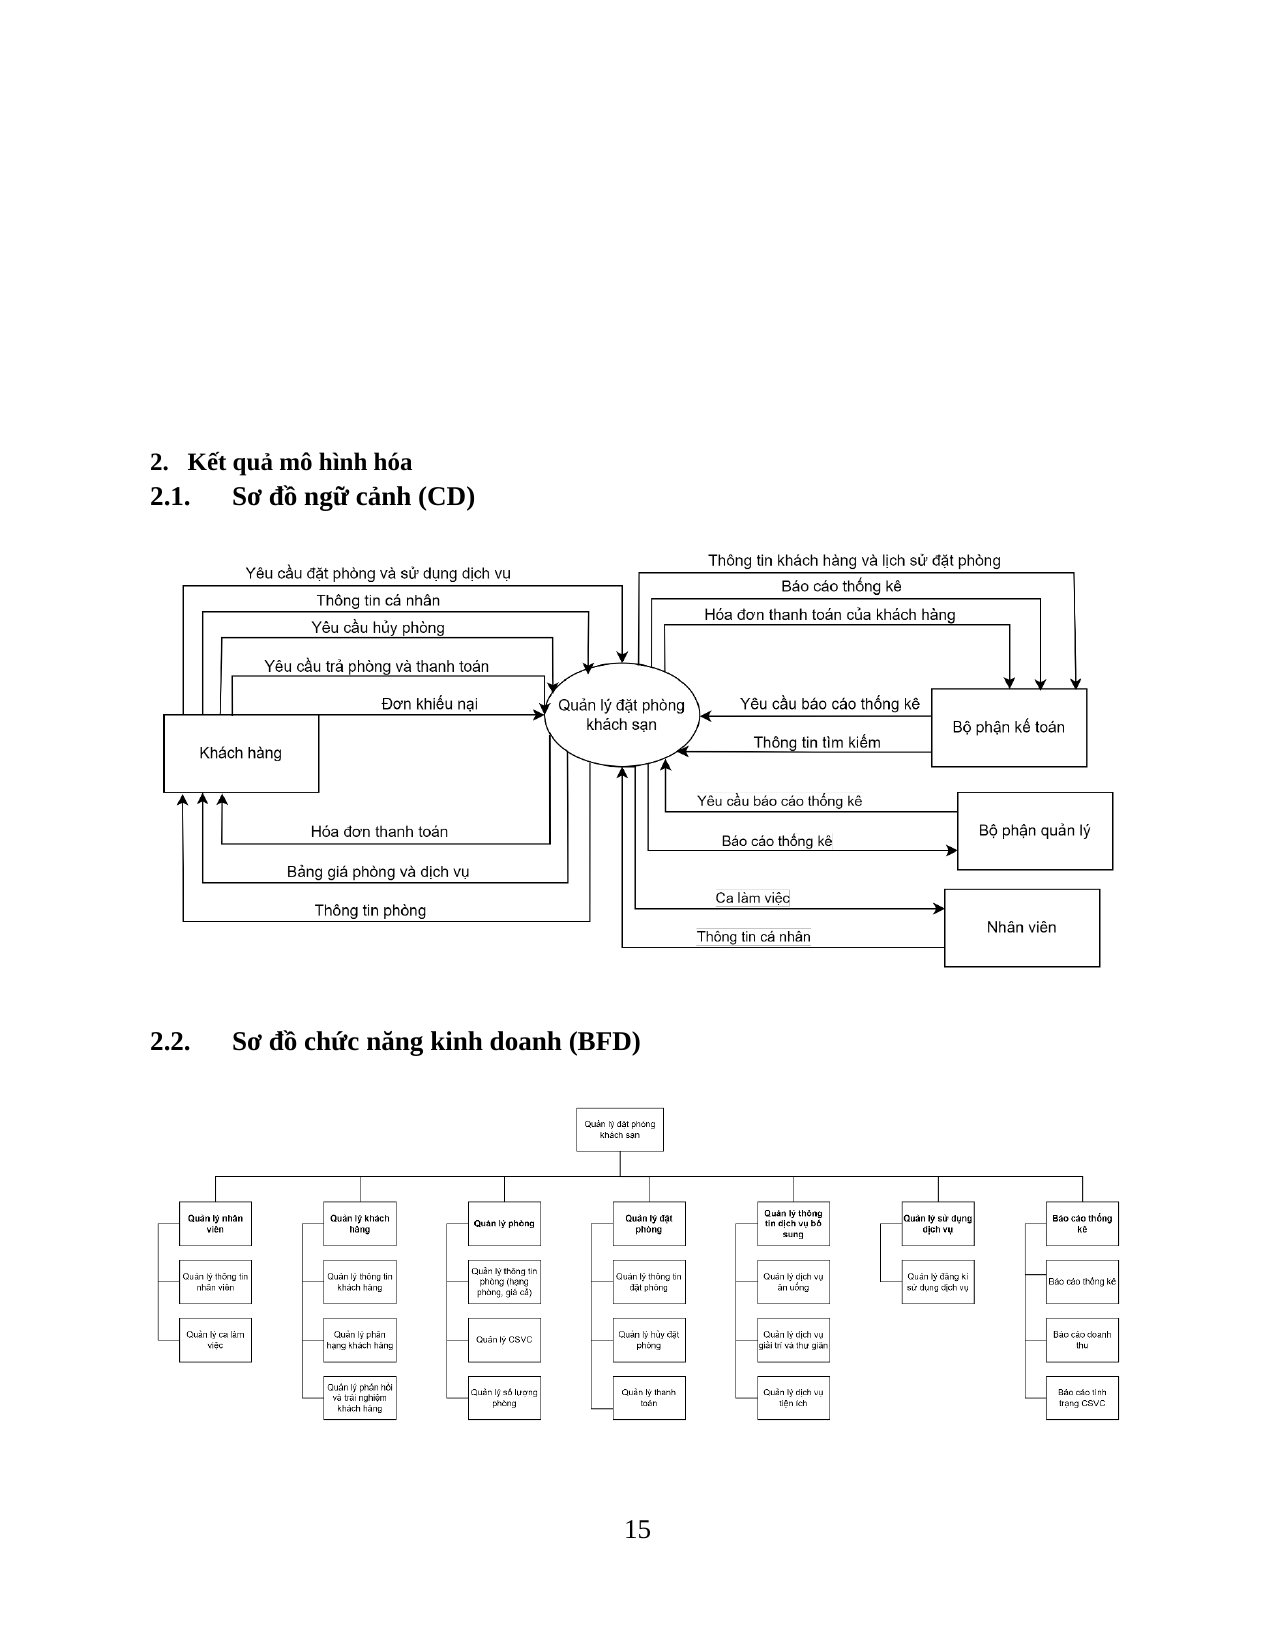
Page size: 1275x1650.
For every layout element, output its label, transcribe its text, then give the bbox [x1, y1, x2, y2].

list Sơ đồ ngữ cảnh (CD) [150, 480, 1125, 511]
picture [150, 1100, 1125, 1427]
subtitle Sơ đồ chức năng kinh doanh (BFD) [150, 1024, 1125, 1056]
picture [150, 545, 1125, 980]
list Kết quả mô hình hóa [150, 447, 1125, 476]
